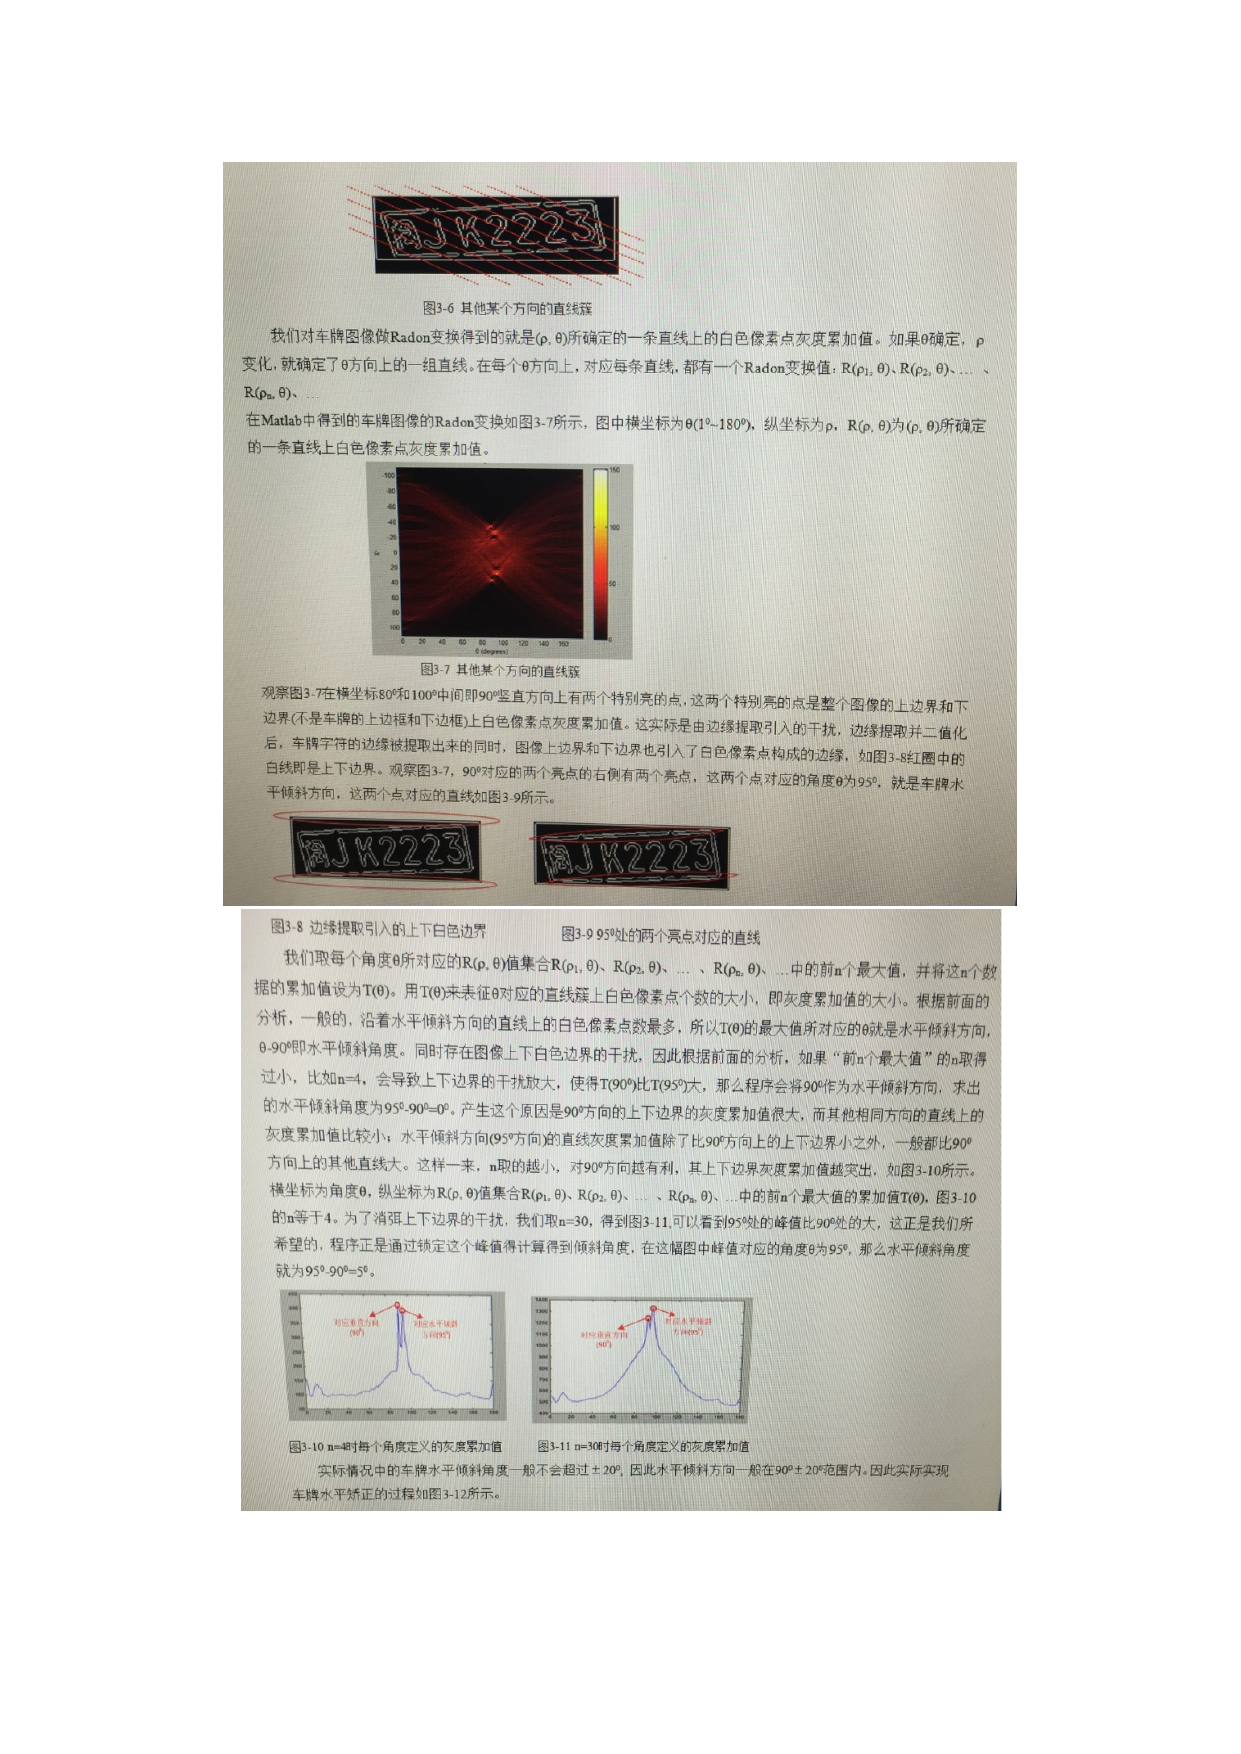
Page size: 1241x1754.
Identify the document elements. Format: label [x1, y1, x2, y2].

picture [223, 162, 1017, 906]
picture [241, 909, 1002, 1511]
